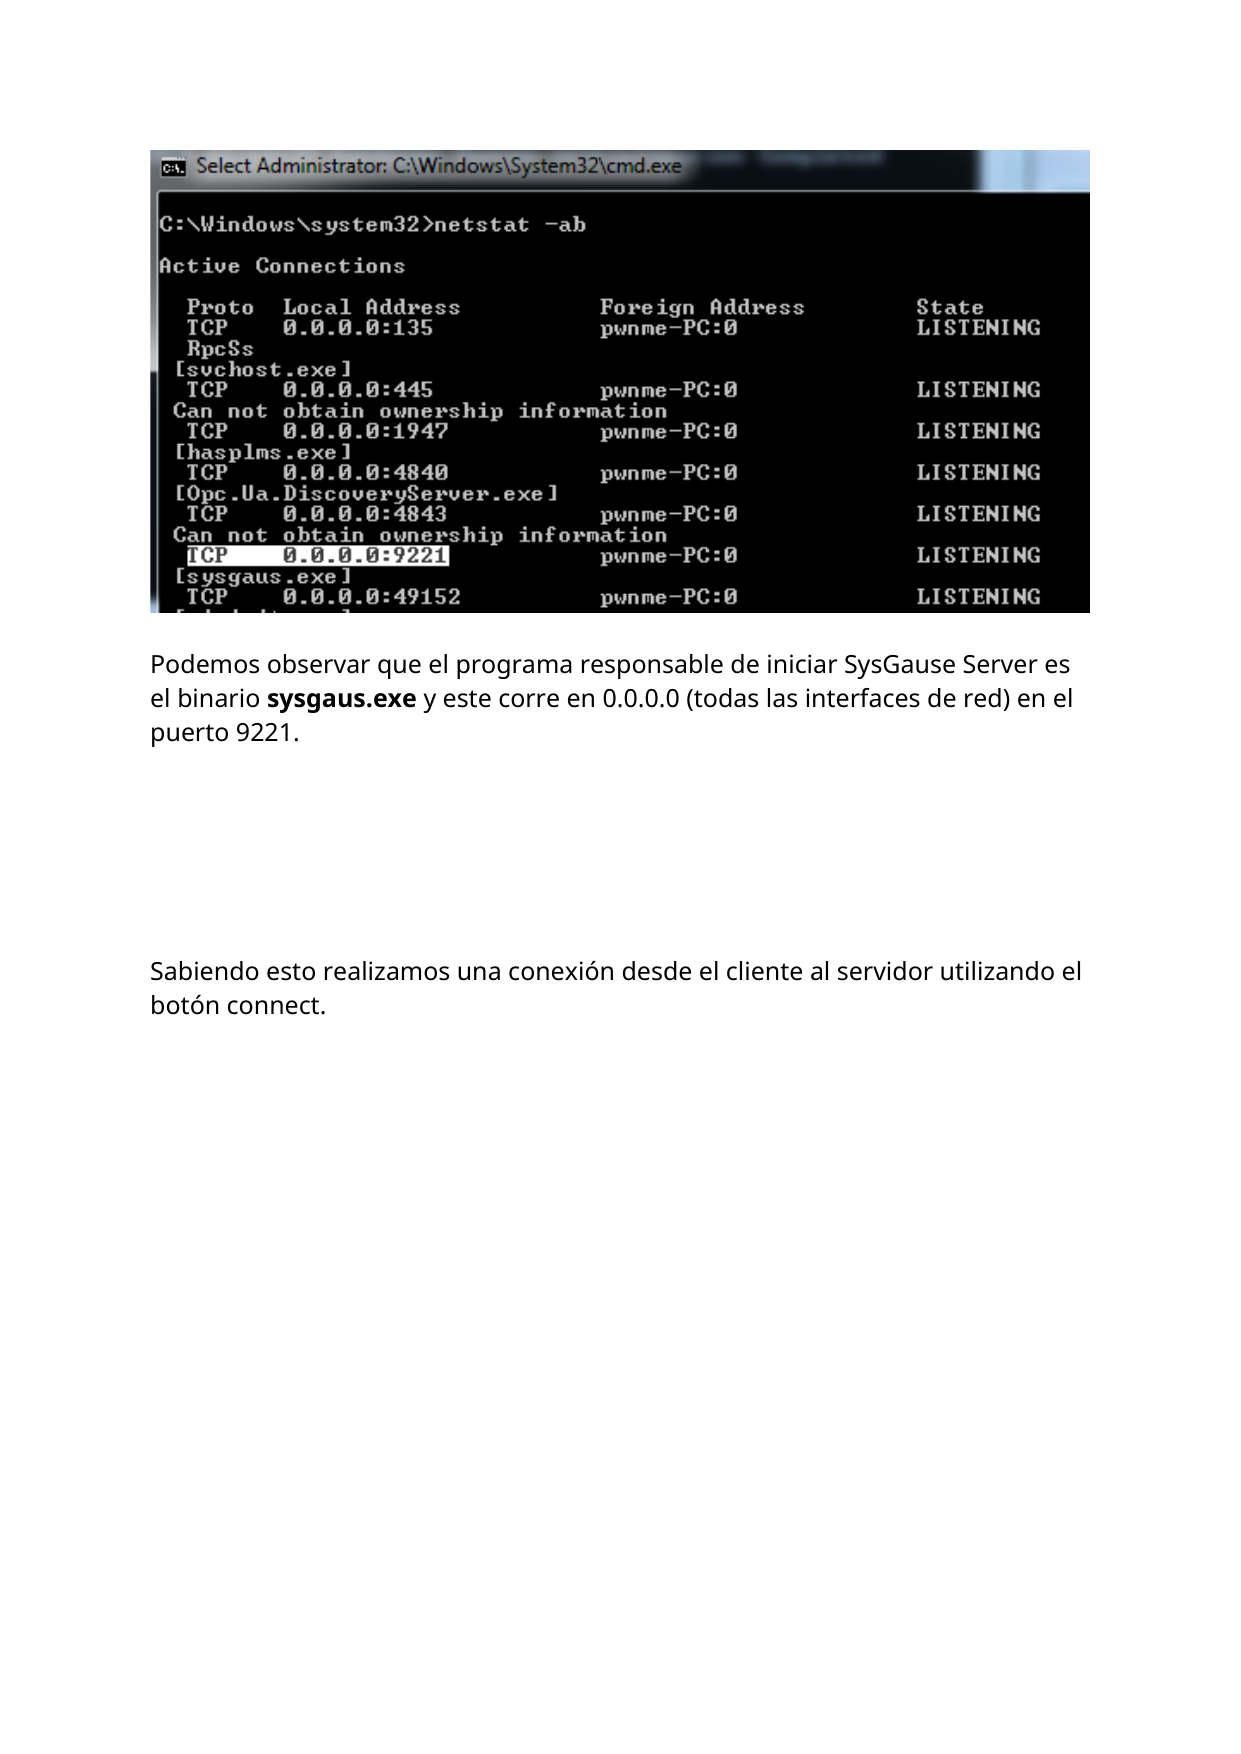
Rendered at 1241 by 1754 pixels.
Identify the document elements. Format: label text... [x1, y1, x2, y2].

text Podemos observar que el programa responsable de iniciar SysGause Server es el binario sysgaus.exe y este corre en 0.0.0.0 (todas las interfaces de red) en el puerto 9221. [300, 647, 1090, 749]
picture [150, 150, 1090, 613]
text Sabiendo esto realizamos una conexión desde el cliente al servidor utilizando el botón connect. [150, 953, 1090, 1022]
